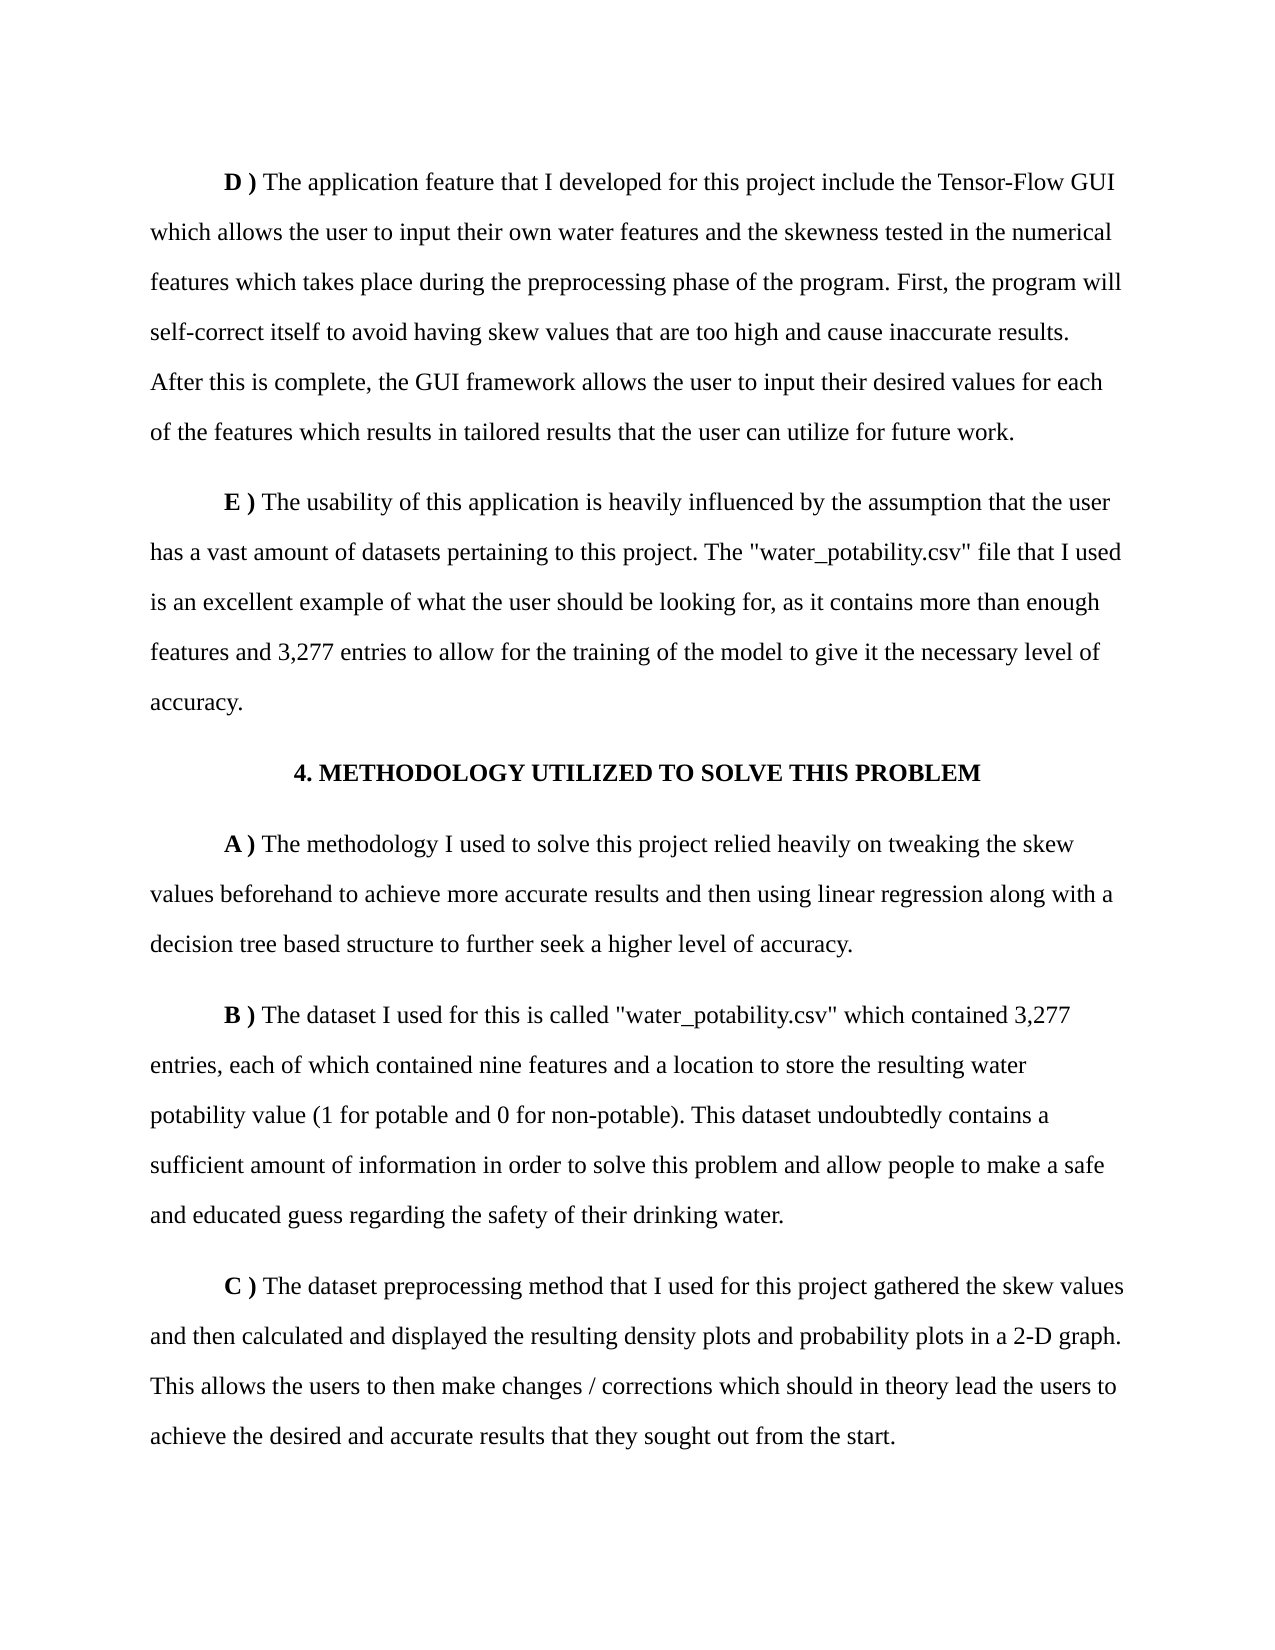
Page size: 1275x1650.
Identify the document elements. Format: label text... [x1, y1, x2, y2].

text 4. METHODOLOGY UTILIZED TO SOLVE THIS PROBLEM [150, 742, 1125, 792]
text C ) The dataset preprocessing method that I used for this project gathered the skew values and then calculated and displayed the resulting density plots and probability plots in a 2-D graph. This allows the users to then make changes / corrections which should in theory lead the users to achieve the desired and accurate results that they sought out from the start. [150, 1254, 1125, 1454]
text B ) The dataset I used for this is called "water_potability.csv" which contained 3,277 entries, each of which contained nine features and a location to store the resulting water potability value (1 for potable and 0 for non-potable). This dataset undoubtedly contains a sufficient amount of information in order to solve this problem and allow people to make a safe and educated guess regarding the safety of their drinking water. [150, 983, 1125, 1233]
text D ) The application feature that I developed for this project include the Tensor-Flow GUI which allows the user to input their own water features and the skewness tested in the numerical features which takes place during the preprocessing phase of the program. First, the program will self-correct itself to avoid having skew values that are too high and cause inaccurate results. After this is complete, the GUI framework allows the user to input their desired values for each of the features which results in tailored results that the user can utilize for future work. [150, 150, 1125, 450]
text A ) The methodology I used to solve this project relied heavily on tweaking the skew values beforehand to achieve more accurate results and then using linear regression along with a decision tree based structure to further seek a higher level of accuracy. [150, 812, 1125, 962]
text E ) The usability of this application is heavily influenced by the assumption that the user has a vast amount of datasets pertaining to this project. The "water_potability.csv" file that I used is an excellent example of what the user should be looking for, as it contains more than enough features and 3,277 entries to allow for the training of the model to give it the necessary level of accuracy. [150, 471, 1125, 721]
